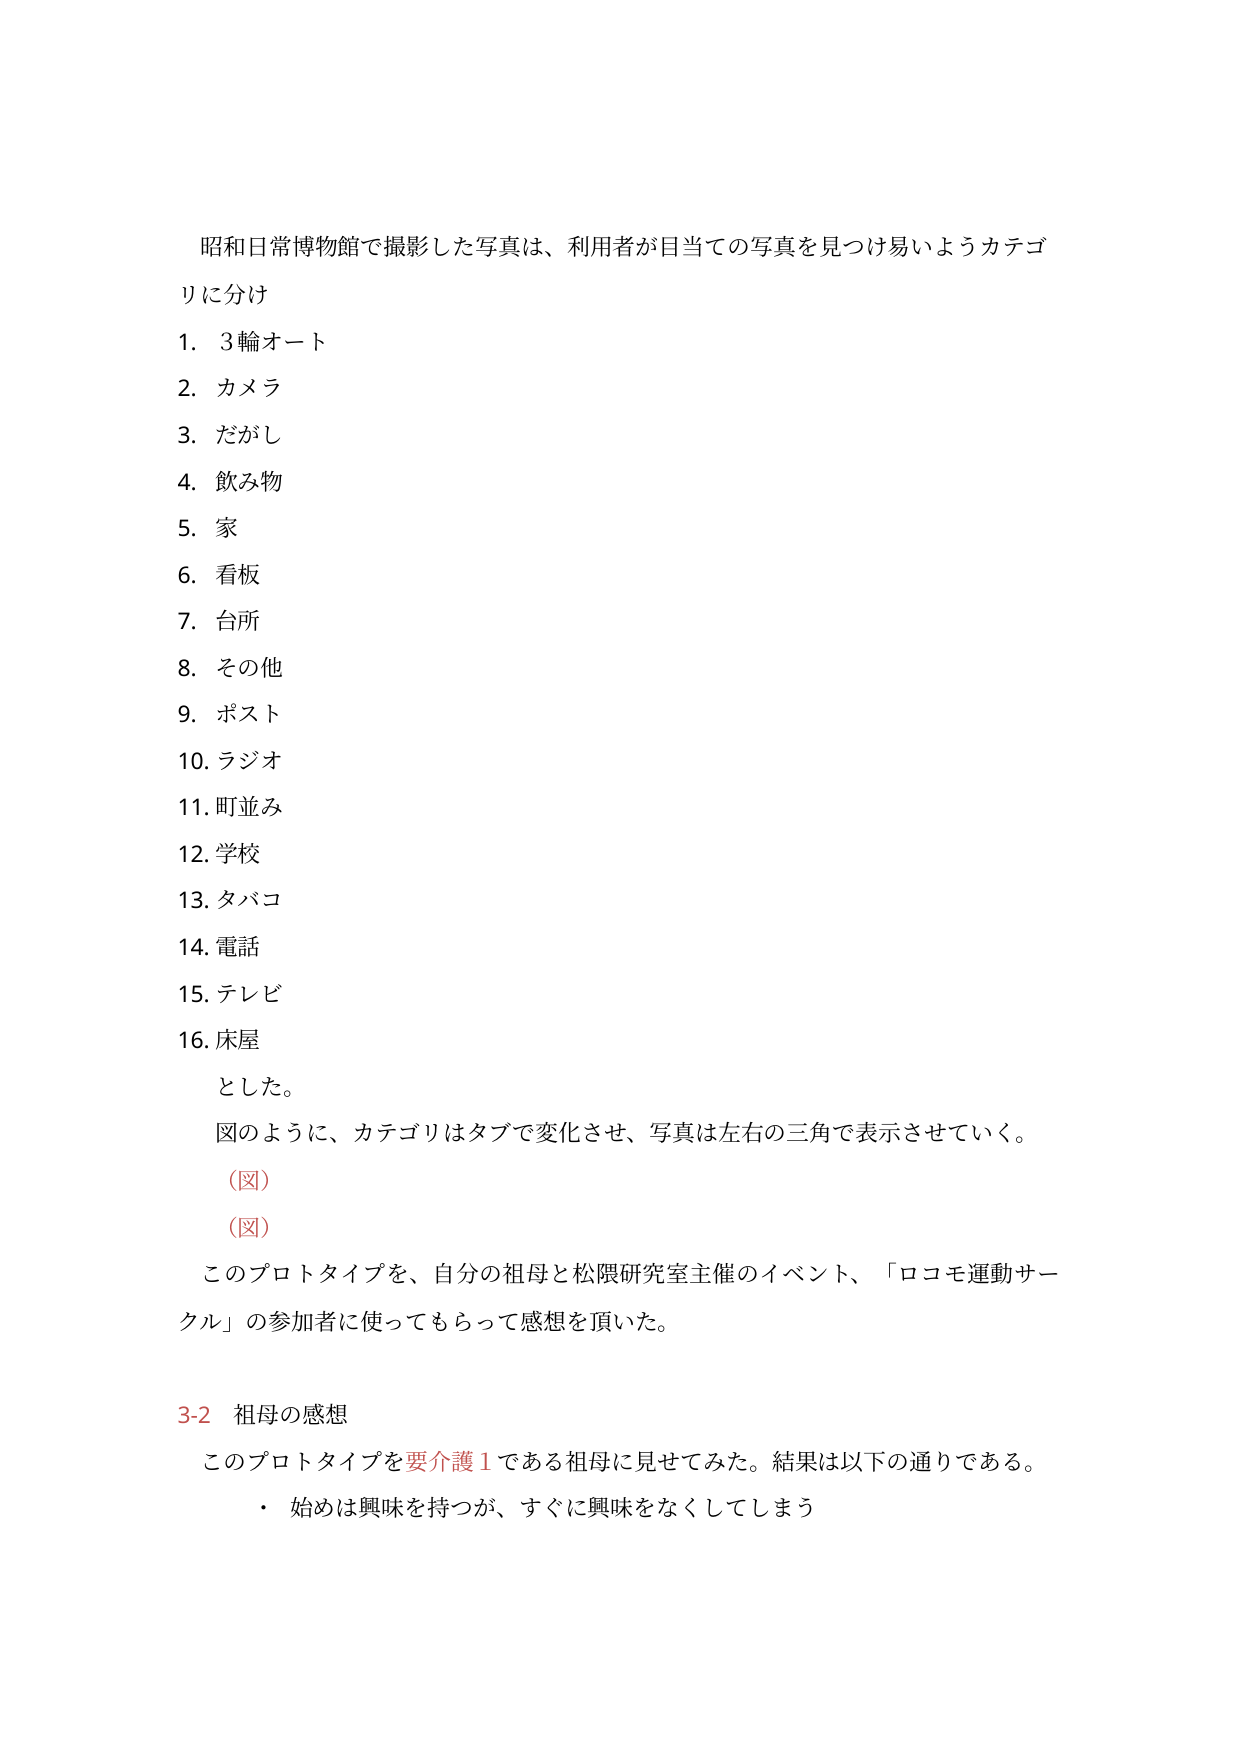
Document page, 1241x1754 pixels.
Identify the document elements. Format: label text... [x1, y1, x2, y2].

list ラジオ [177, 739, 1063, 780]
list 図のように、カテゴリはタブで変化させ、写真は左右の三角で表示させていく。（図） [215, 1111, 1063, 1201]
list 台所 [177, 599, 1063, 641]
list タバコ [177, 878, 1063, 920]
text このプロトタイプを要介護１である祖母に見せてみた。結果は以下の通りである。 [177, 1439, 1063, 1481]
list 看板 [177, 552, 1063, 594]
list 始めは興味を持つが、すぐに興味をなくしてしまう [252, 1486, 1063, 1528]
text 3-2 祖母の感想 [177, 1393, 1063, 1435]
list その他 [177, 646, 1063, 687]
list ３輪オート [177, 319, 1063, 361]
list とした。 [215, 1064, 1063, 1106]
text このプロトタイプを、自分の祖母と松隈研究室主催のイベント、「ロコモ運動サークル」の参加者に使ってもらって感想を頂いた。 [177, 1252, 1063, 1342]
list テレビ [177, 971, 1063, 1013]
list だがし [177, 413, 1063, 454]
text 昭和日常博物館で撮影した写真は、利用者が目当ての写真を見つけ易いようカテゴリに分け [177, 225, 1063, 315]
list カメラ [177, 366, 1063, 408]
list 家 [177, 506, 1063, 547]
list 町並み [177, 785, 1063, 827]
list 学校 [177, 832, 1063, 873]
list ポスト [177, 692, 1063, 734]
list 床屋 [177, 1018, 1063, 1060]
list 飲み物 [177, 459, 1063, 501]
list （図） [215, 1206, 1063, 1247]
list 電話 [177, 925, 1063, 967]
